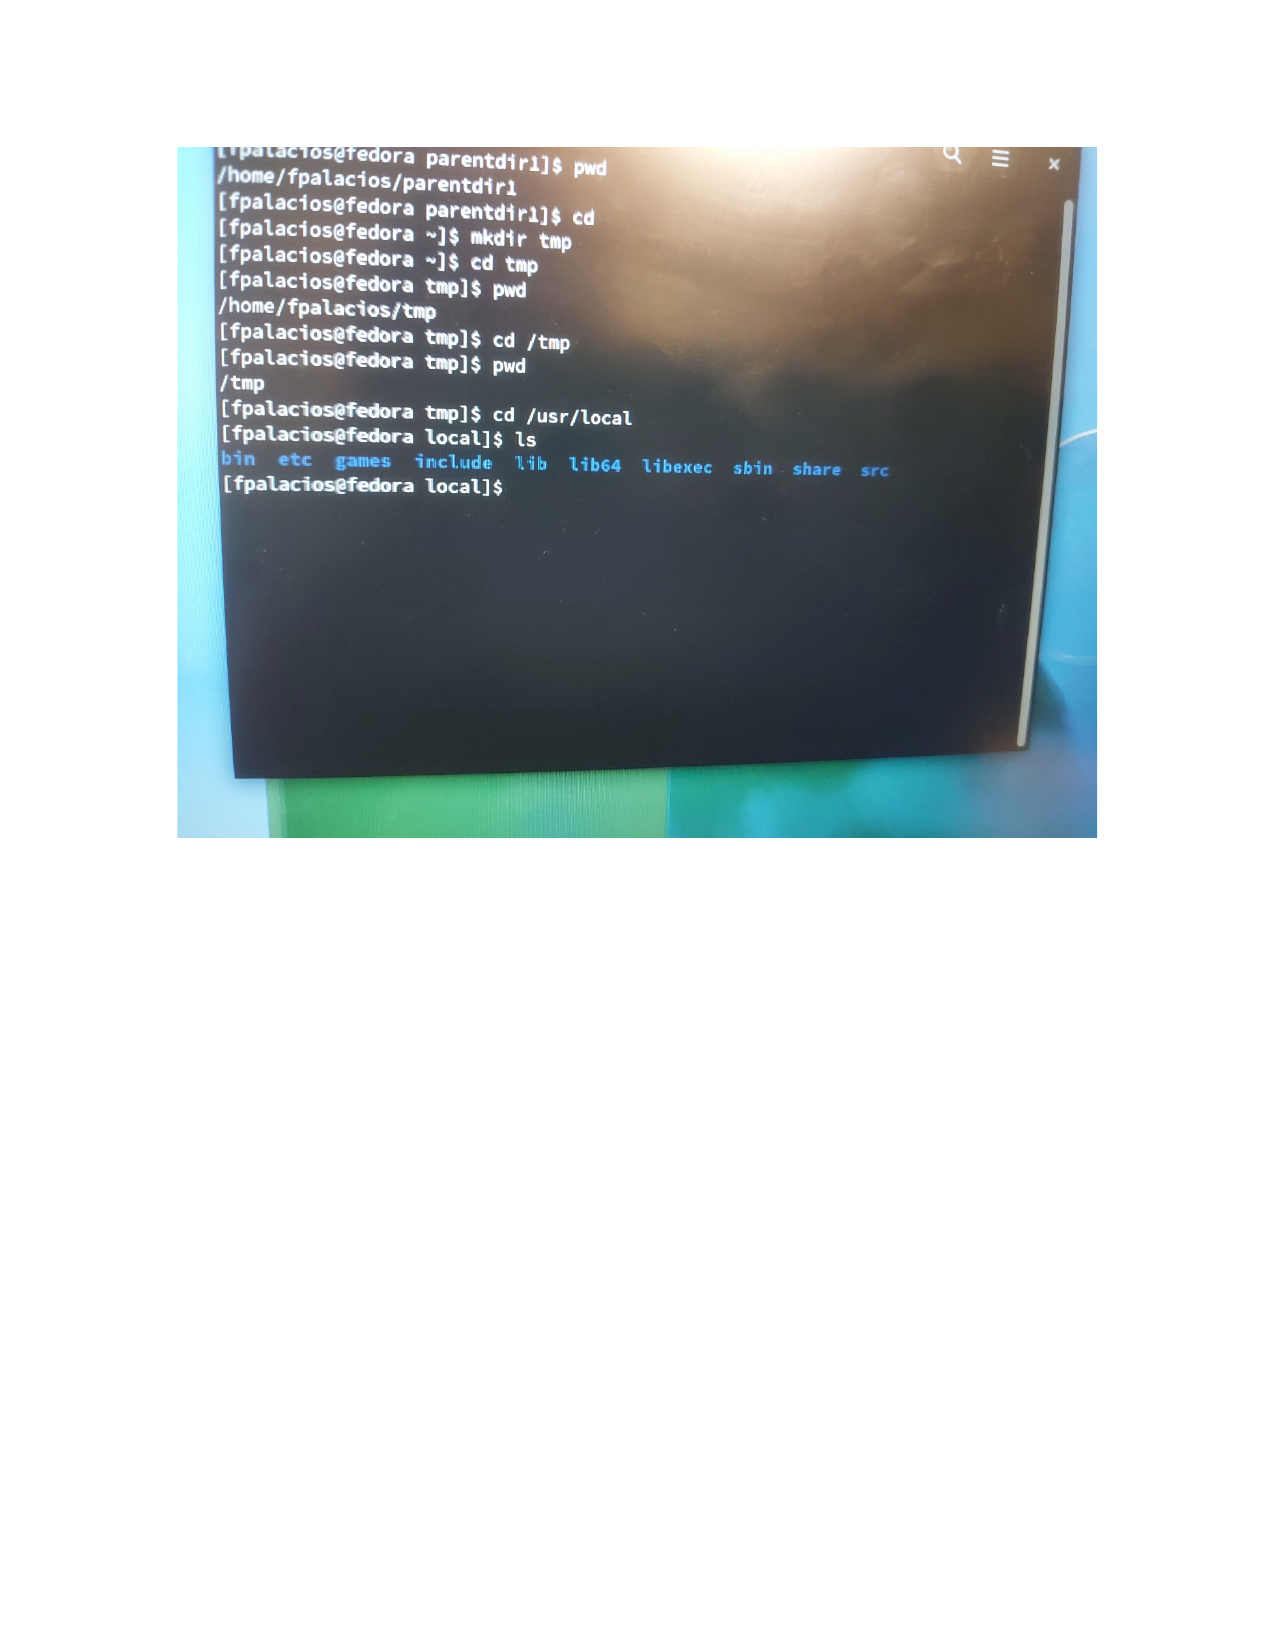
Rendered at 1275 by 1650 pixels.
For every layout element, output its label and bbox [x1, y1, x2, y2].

picture [177, 147, 1098, 838]
